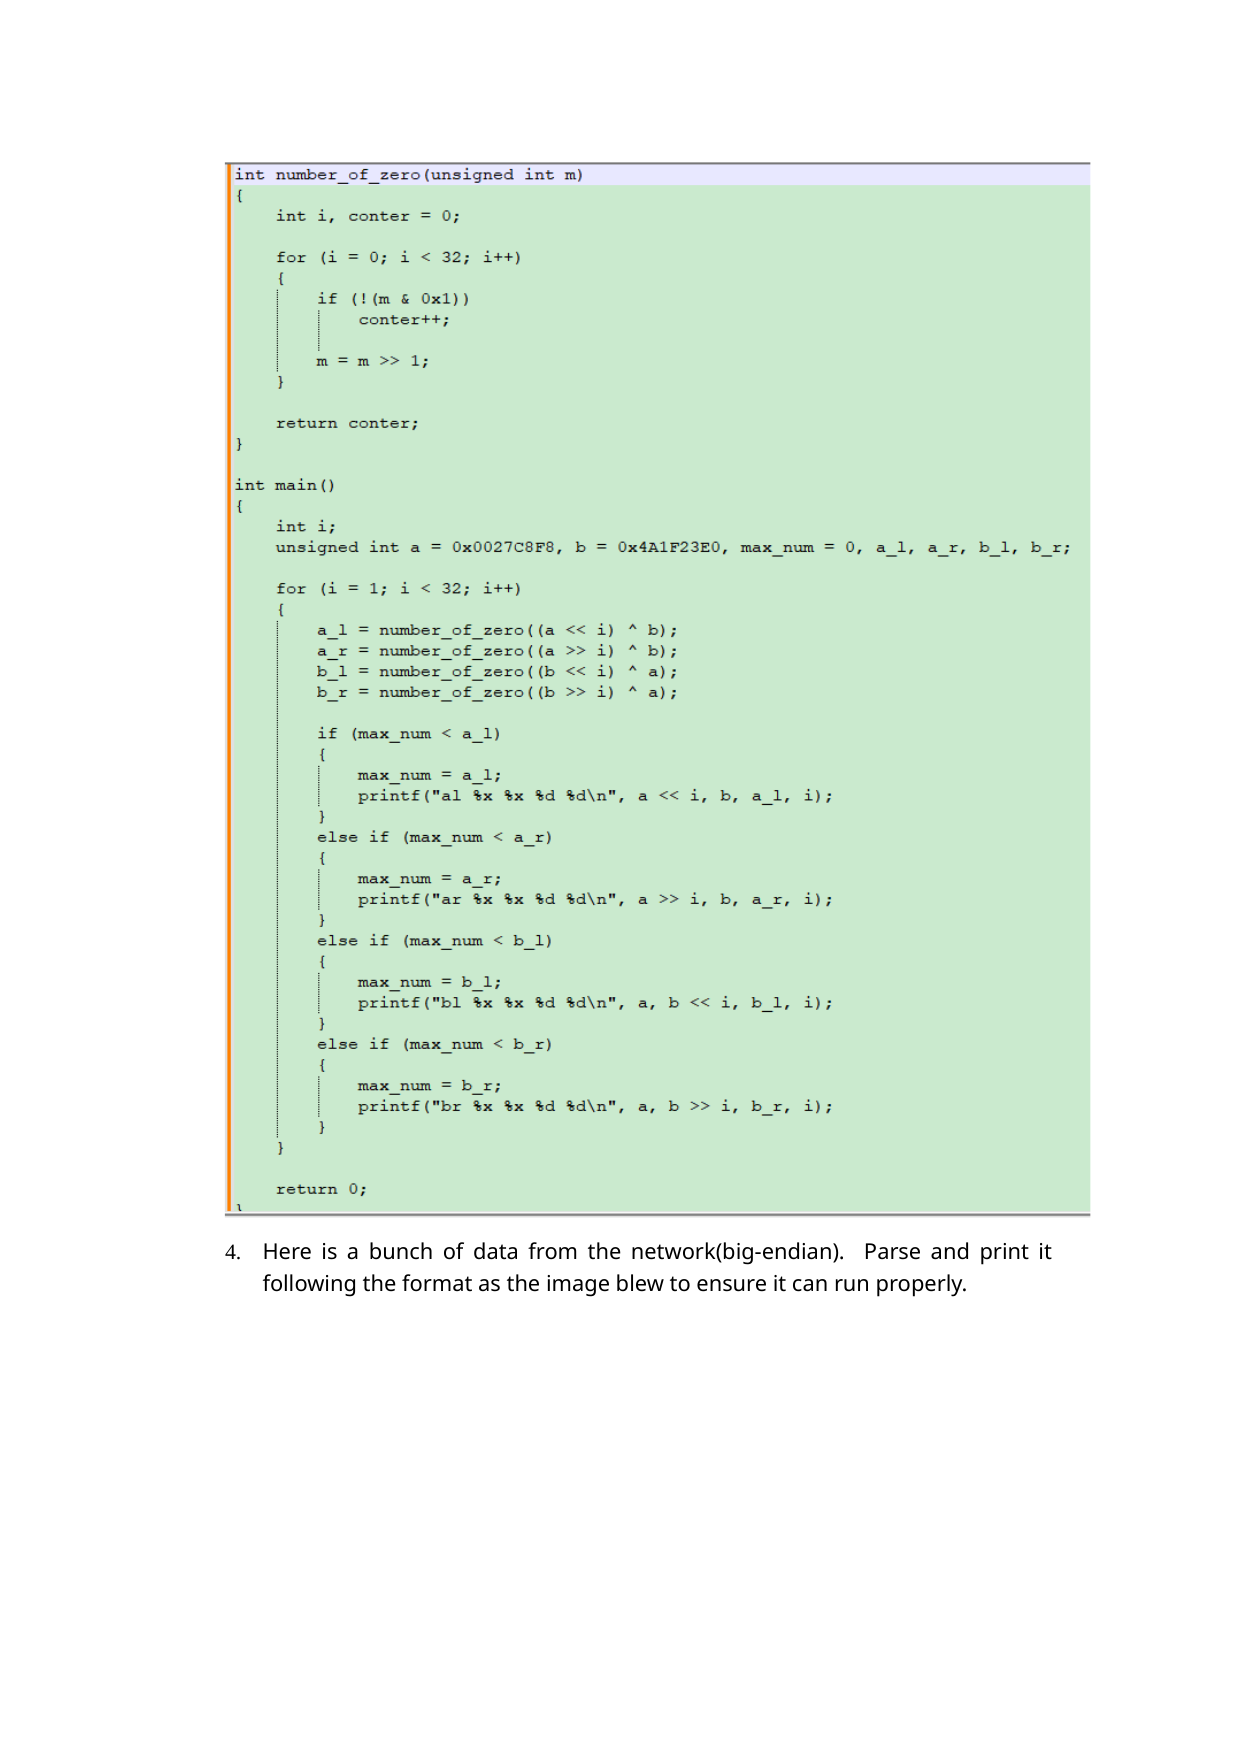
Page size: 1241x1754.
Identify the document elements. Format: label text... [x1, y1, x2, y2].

list Here is a bunch of data from the network(big-endian). Parse and print it following the format as the image blew to ensure it can run properly. [225, 1234, 1053, 1299]
picture [224, 162, 1091, 1218]
